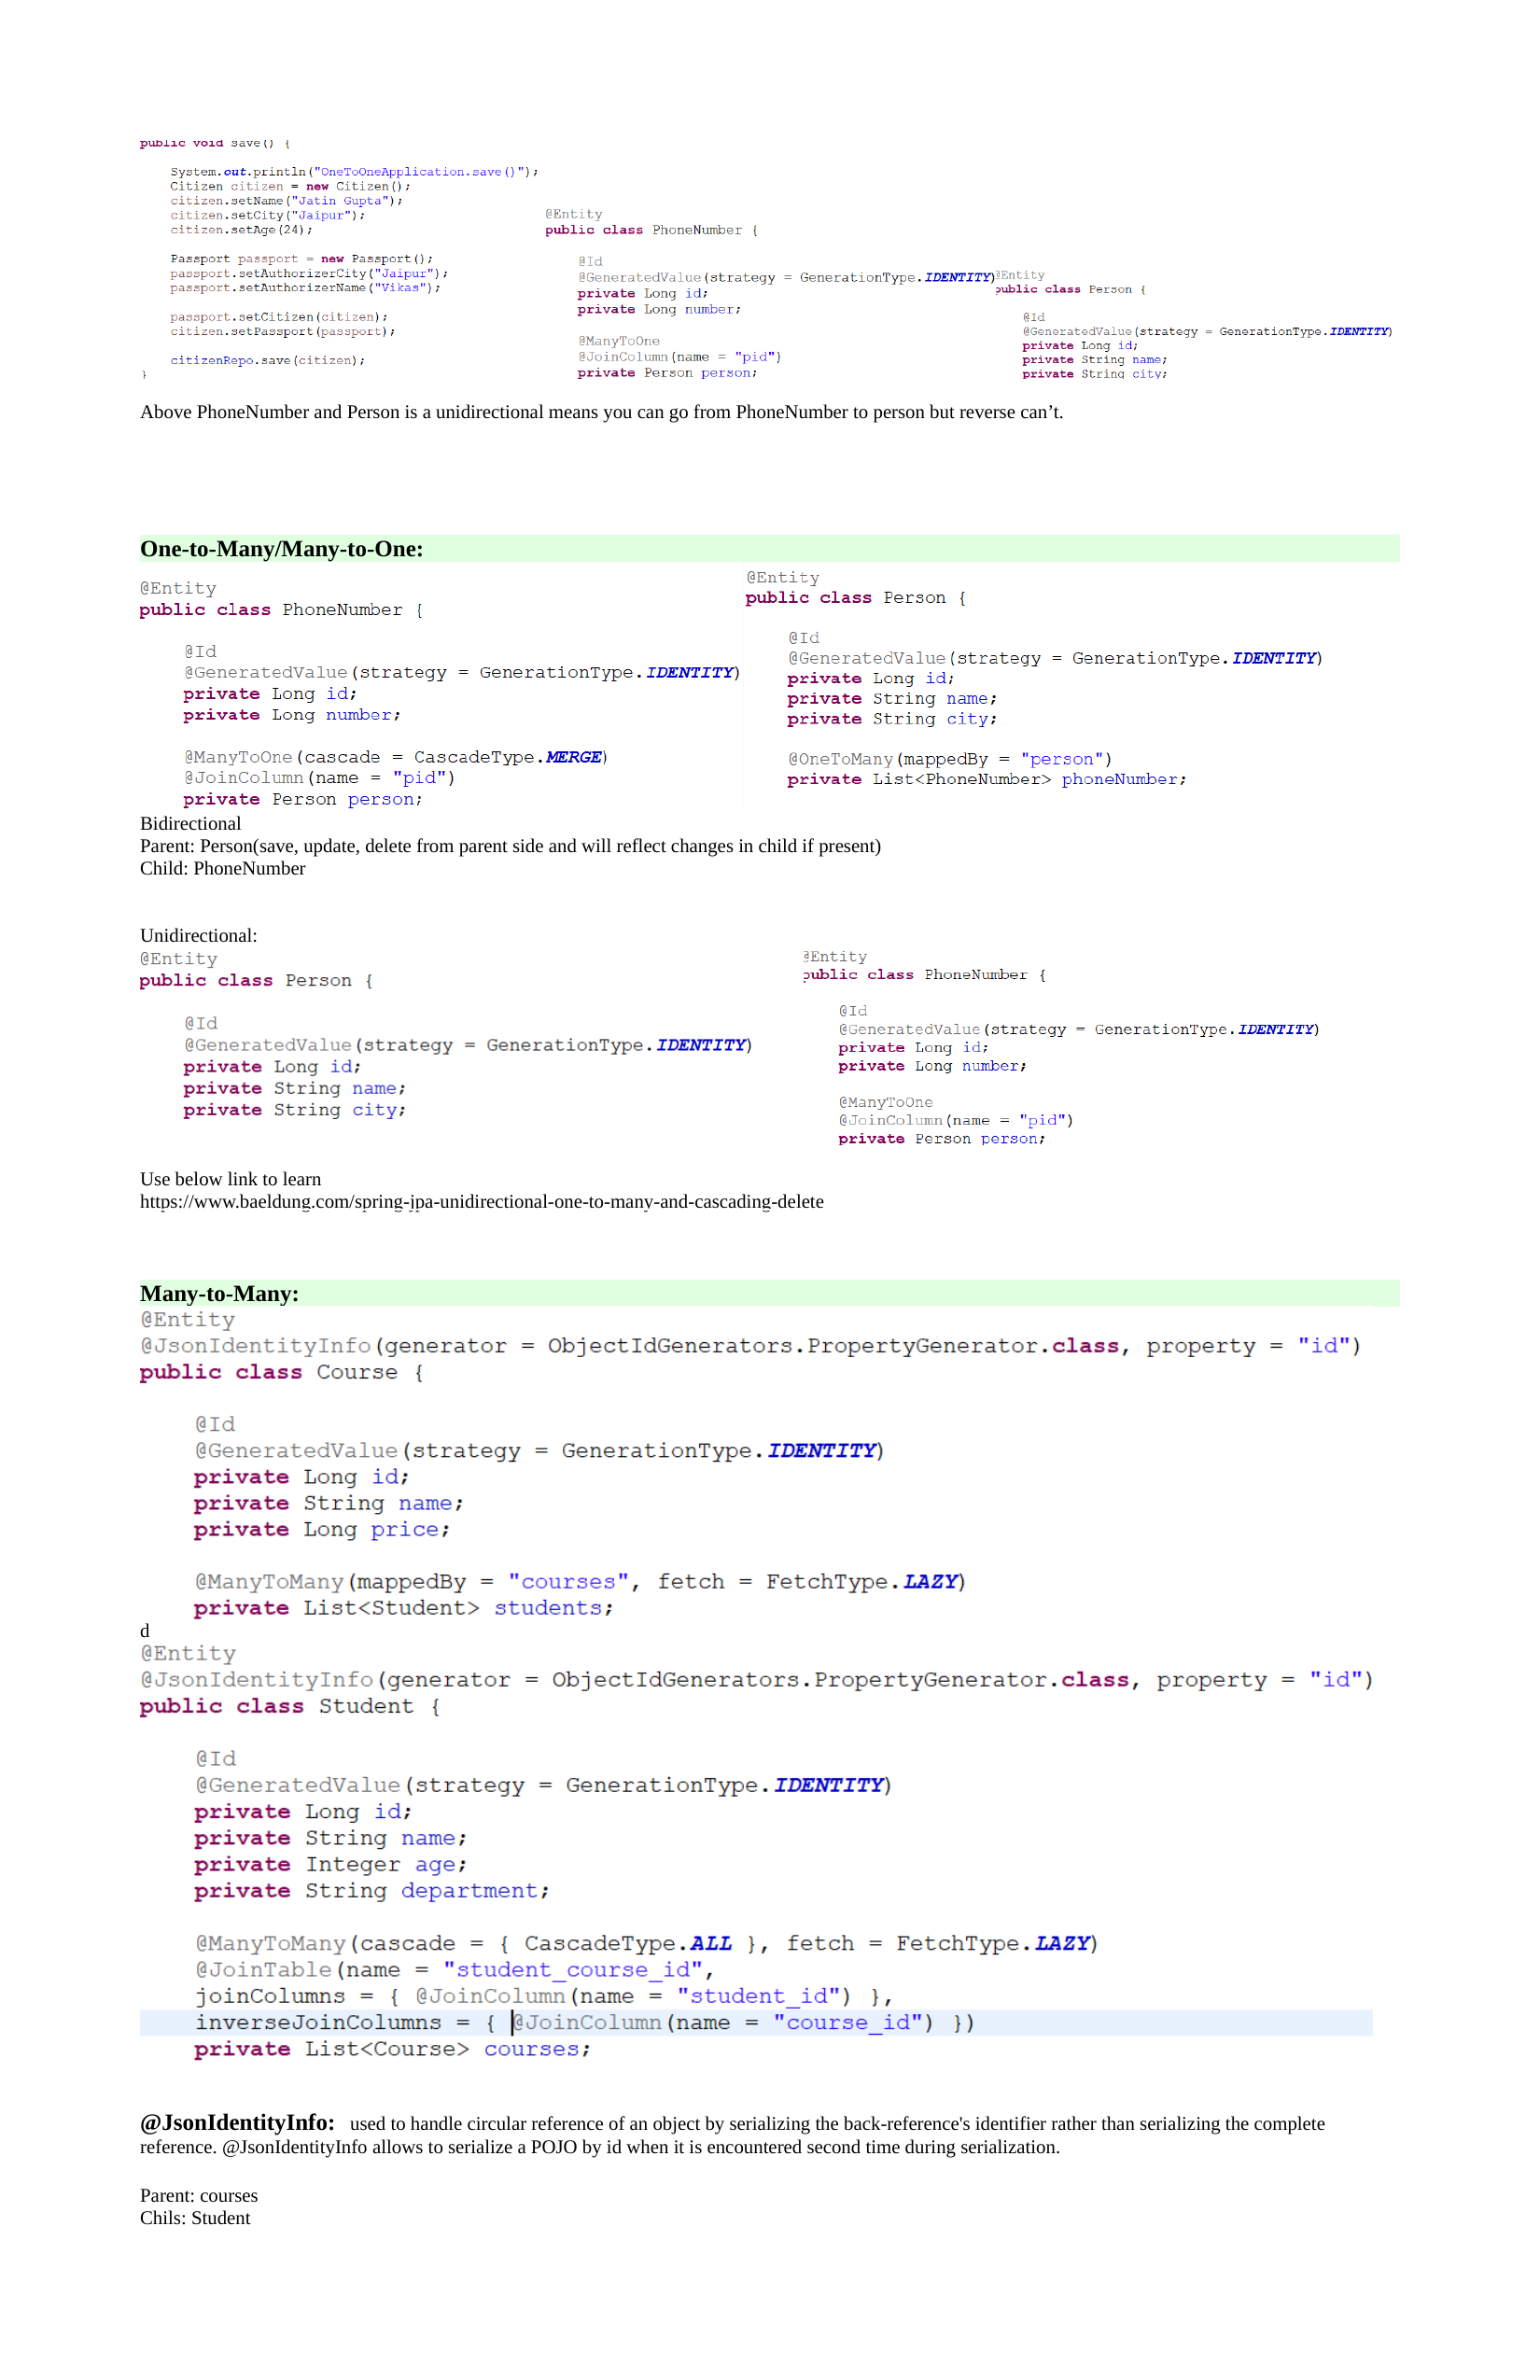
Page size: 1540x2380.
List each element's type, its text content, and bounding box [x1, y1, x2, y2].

text @JsonIdentityInfo: used to handle circular reference of an object by serializing the back-reference's identifier rather than serializing the complete reference. @JsonIdentityInfo allows to serialize a POJO by id when it is encountered second time during serialization. [140, 2108, 1400, 2158]
text Parent: courses Chils: Student [140, 2184, 1400, 2229]
picture [140, 140, 537, 379]
text Unidirectional: [140, 924, 1400, 946]
picture [804, 946, 1319, 1145]
text Bidirectional Parent: Person(save, update, delete from parent side and will reflect changes in child if present) Child: PhoneNumber [140, 812, 1400, 879]
picture [140, 562, 1323, 812]
text d [140, 1619, 1400, 1642]
text Use below link to learn [140, 1168, 1400, 1190]
picture [140, 1306, 1373, 1619]
picture [546, 207, 1393, 379]
text Many-to-Many: [140, 1280, 1400, 1307]
picture [140, 1642, 1373, 2064]
text Above PhoneNumber and Person is a unidirectional means you can go from PhoneNumber to person but reverse can’t. [140, 400, 1400, 423]
text https://www.baeldung.com/spring-jpa-unidirectional-one-to-many-and-cascading-delete [140, 1190, 1400, 1212]
text One-to-Many/Many-to-One: [140, 535, 1400, 562]
picture [140, 946, 762, 1145]
